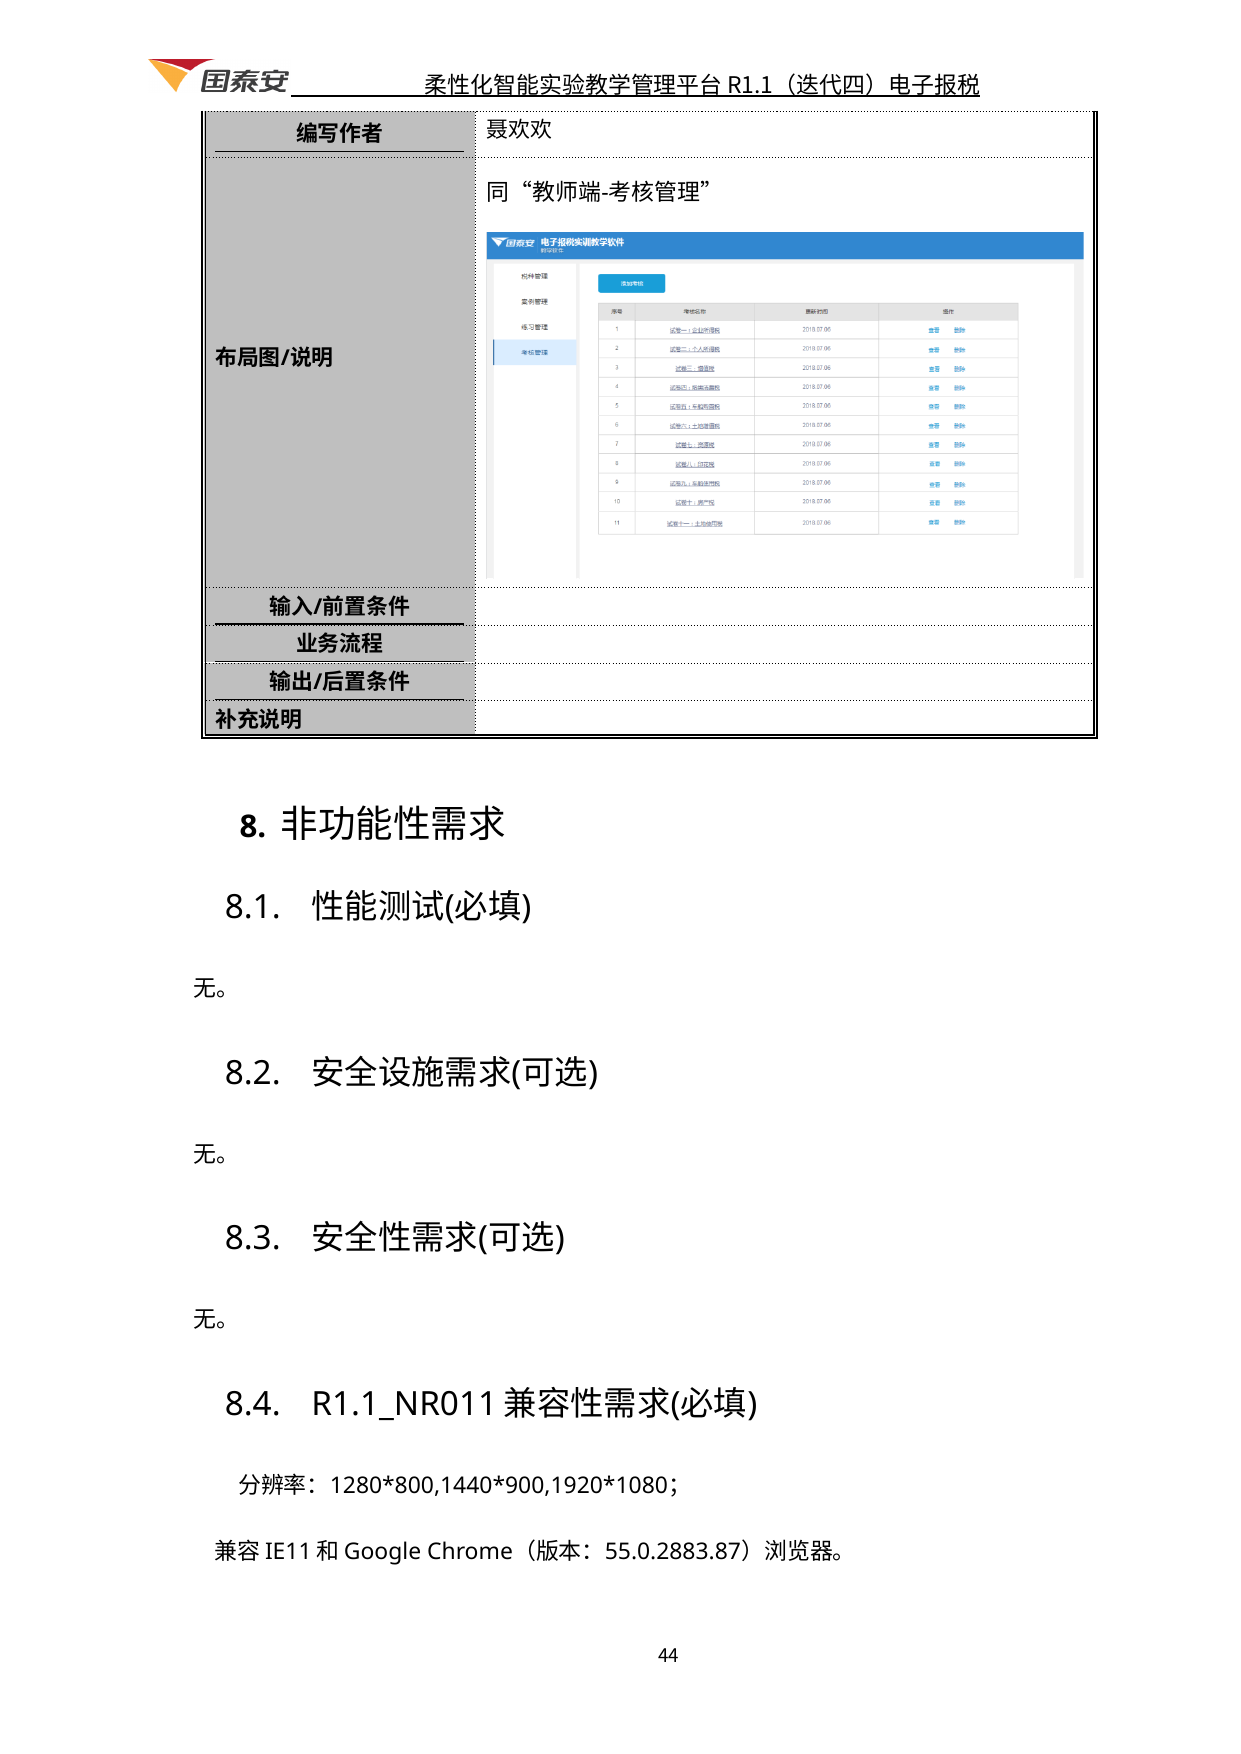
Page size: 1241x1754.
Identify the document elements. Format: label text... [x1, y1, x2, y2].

subtitle 性能测试(必填) [224, 871, 1152, 937]
subtitle 非功能性需求 [239, 788, 1152, 854]
picture [486, 232, 1084, 579]
table_cell 聂欢欢 [475, 111, 1093, 157]
subtitle 安全设施需求(可选) [224, 1037, 1152, 1103]
text 分辨率：1280*800,1440*900,1920*1080； [192, 1450, 1152, 1516]
text 兼容IE11和Google Chrome（版本：55.0.2883.87）浏览器。 [168, 1516, 1152, 1582]
table_cell 补充说明 [206, 700, 475, 734]
table_cell 布局图/说明 [206, 157, 475, 587]
text 无。 [148, 1285, 1152, 1351]
table_cell 业务流程 [206, 625, 475, 662]
table_cell 输出/后置条件 [206, 663, 475, 700]
picture [147, 59, 291, 93]
table_cell 编写作者 [206, 111, 475, 157]
subtitle 安全性需求(可选) [224, 1202, 1152, 1268]
table_cell 输入/前置条件 [206, 587, 475, 625]
table_cell [475, 663, 1093, 700]
text 无。 [148, 954, 1152, 1020]
table_cell [475, 587, 1093, 625]
table_cell [475, 700, 1093, 734]
subtitle R1.1_NR011兼容性需求(必填) [224, 1367, 1152, 1433]
table_cell 同“教师端-考核管理” [475, 157, 1093, 587]
text 无。 [148, 1119, 1152, 1185]
table_cell [475, 625, 1093, 662]
